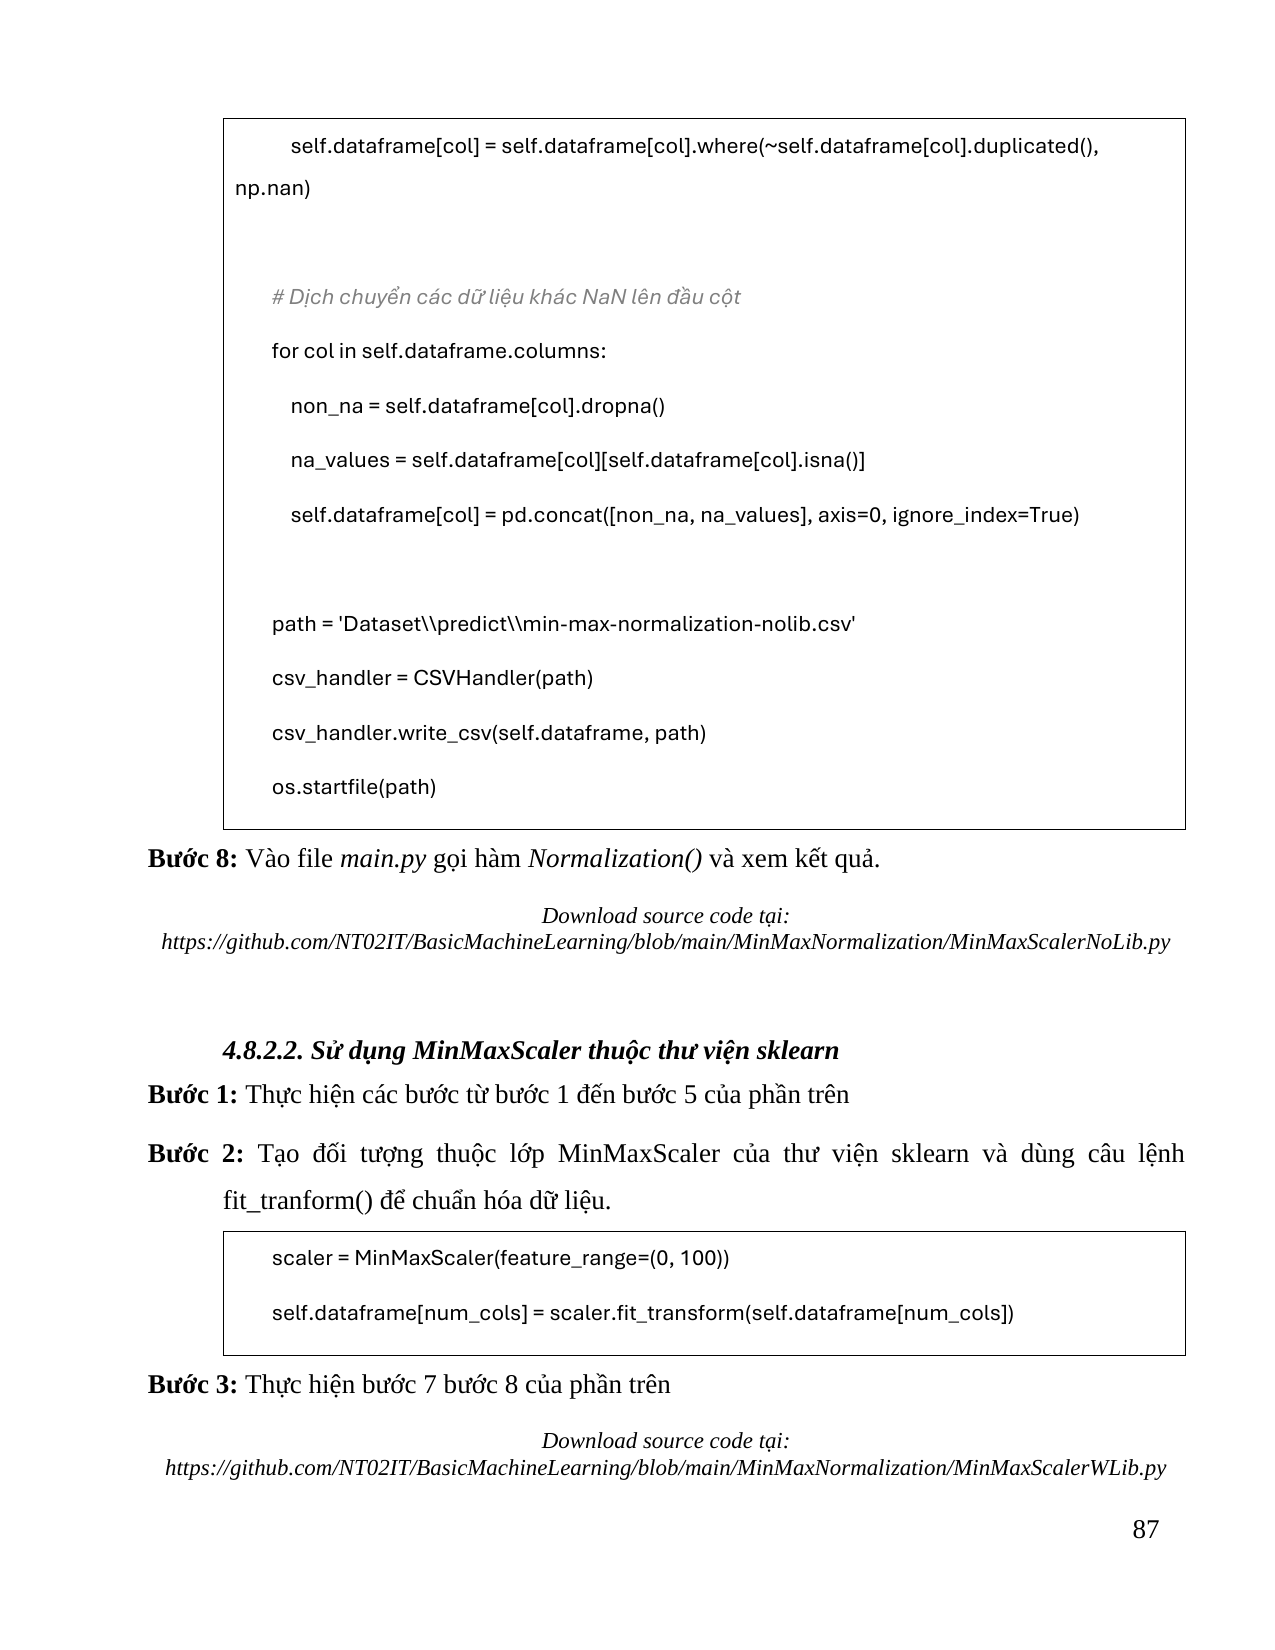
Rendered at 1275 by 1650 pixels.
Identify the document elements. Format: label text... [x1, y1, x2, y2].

text Bước 3: Thực hiện bước 7 bước 8 của phần trên [148, 1368, 1186, 1399]
text Bước 2: Tạo đối tượng thuộc lớp MinMaxScaler của thư viện sklearn và dùng câu lệnh fit_tranform() để chuẩn hóa dữ liệu. [148, 1137, 1186, 1215]
text Download source code tại: https://github.com/NT02IT/BasicMachineLearning/blob/main/MinMaxNormalization/MinMaxScalerNoLib.py [148, 902, 1186, 954]
text Bước 8: Vào file main.py gọi hàm Normalization() và xem kết quả. [148, 842, 1186, 874]
table_header scaler = MinMaxScaler(feature_range=(0, 100)) self.dataframe[num_cols] = scaler.fit_transform(self.dataframe[num_cols]) [224, 1232, 1185, 1354]
subtitle 4.8.2.2. Sử dụng MinMaxScaler thuộc thư viện sklearn [223, 1034, 1186, 1066]
text Bước 1: Thực hiện các bước từ bước 1 đến bước 5 của phần trên [148, 1078, 1186, 1109]
text Download source code tại: https://github.com/NT02IT/BasicMachineLearning/blob/main/MinMaxNormalization/MinMaxScalerWLib.py [148, 1427, 1186, 1480]
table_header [224, 119, 1185, 829]
